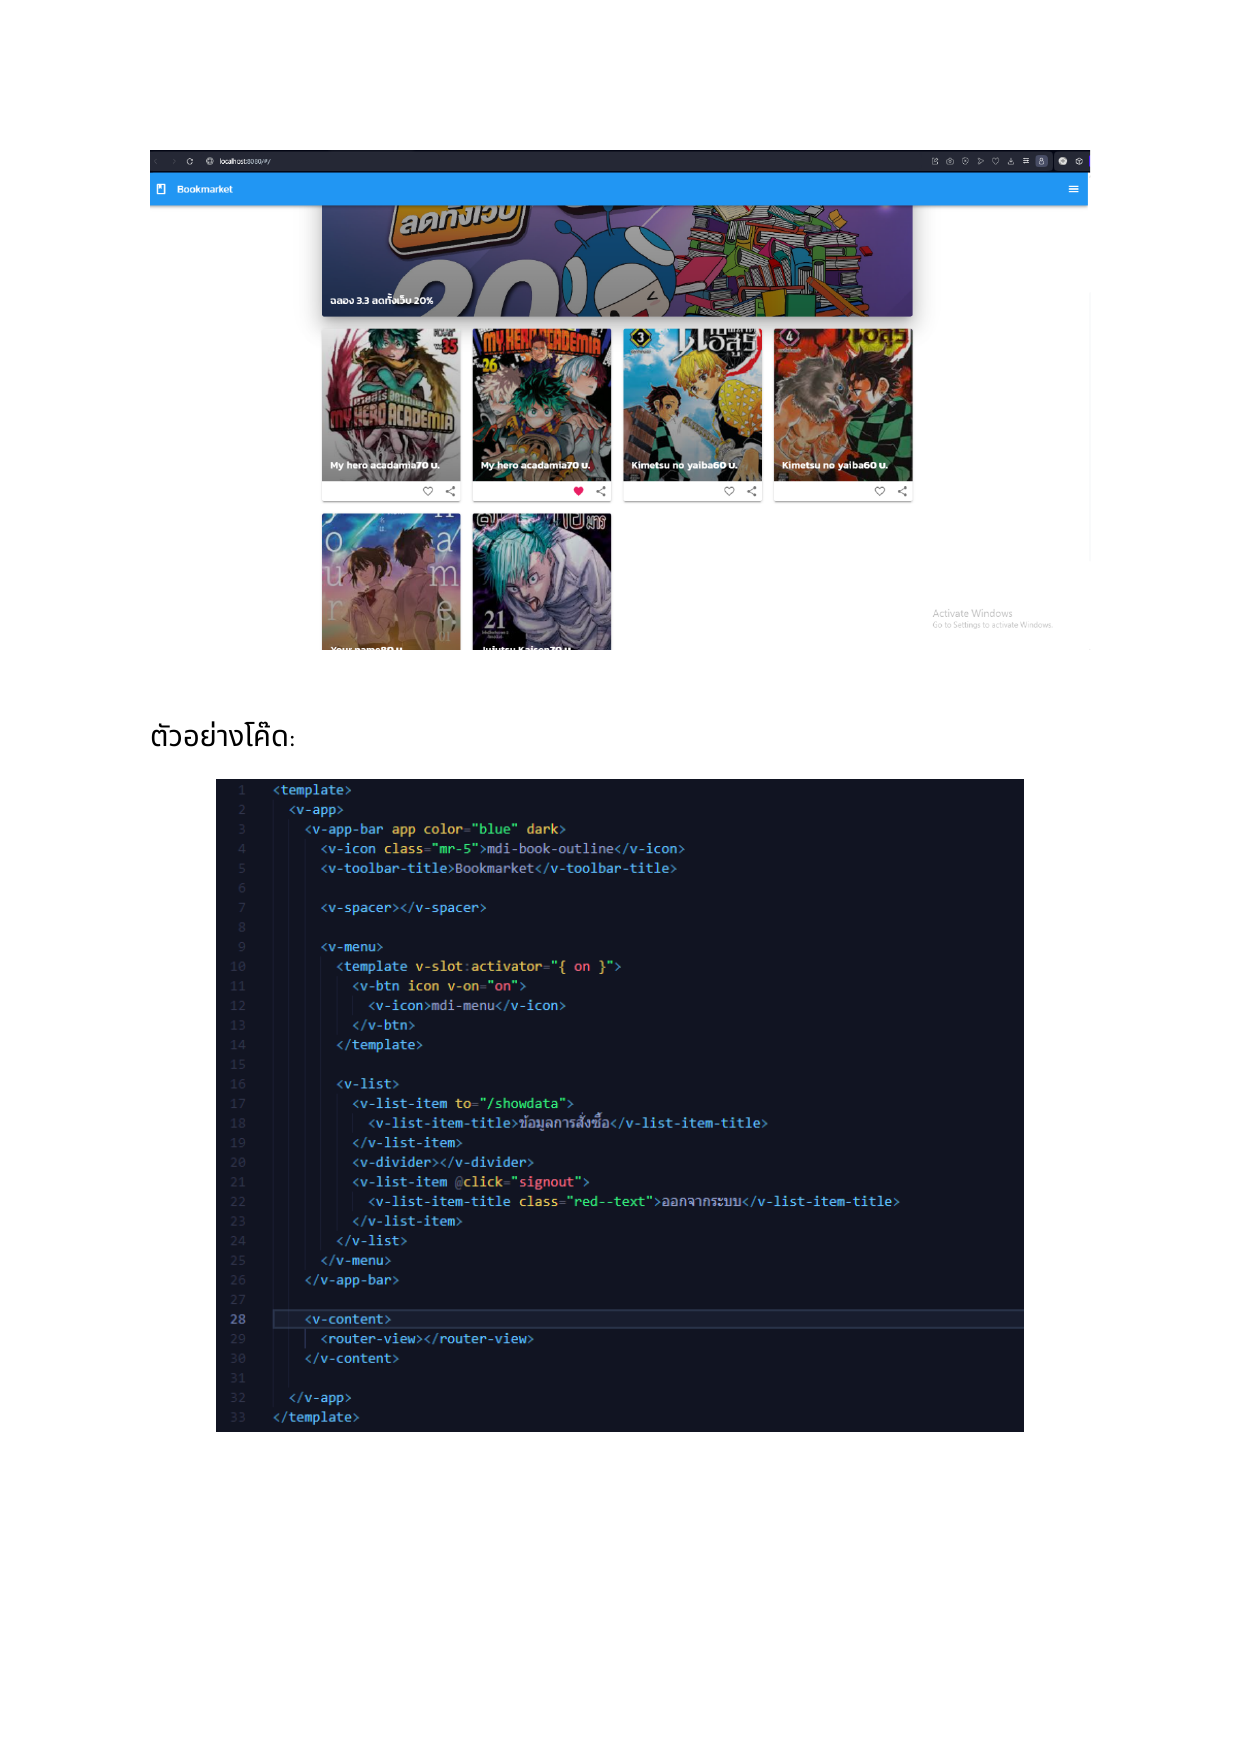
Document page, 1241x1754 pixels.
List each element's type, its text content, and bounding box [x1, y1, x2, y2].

text ตัวอย่างโค๊ด: [150, 716, 1090, 759]
picture [150, 150, 1091, 650]
picture [216, 779, 1024, 1432]
